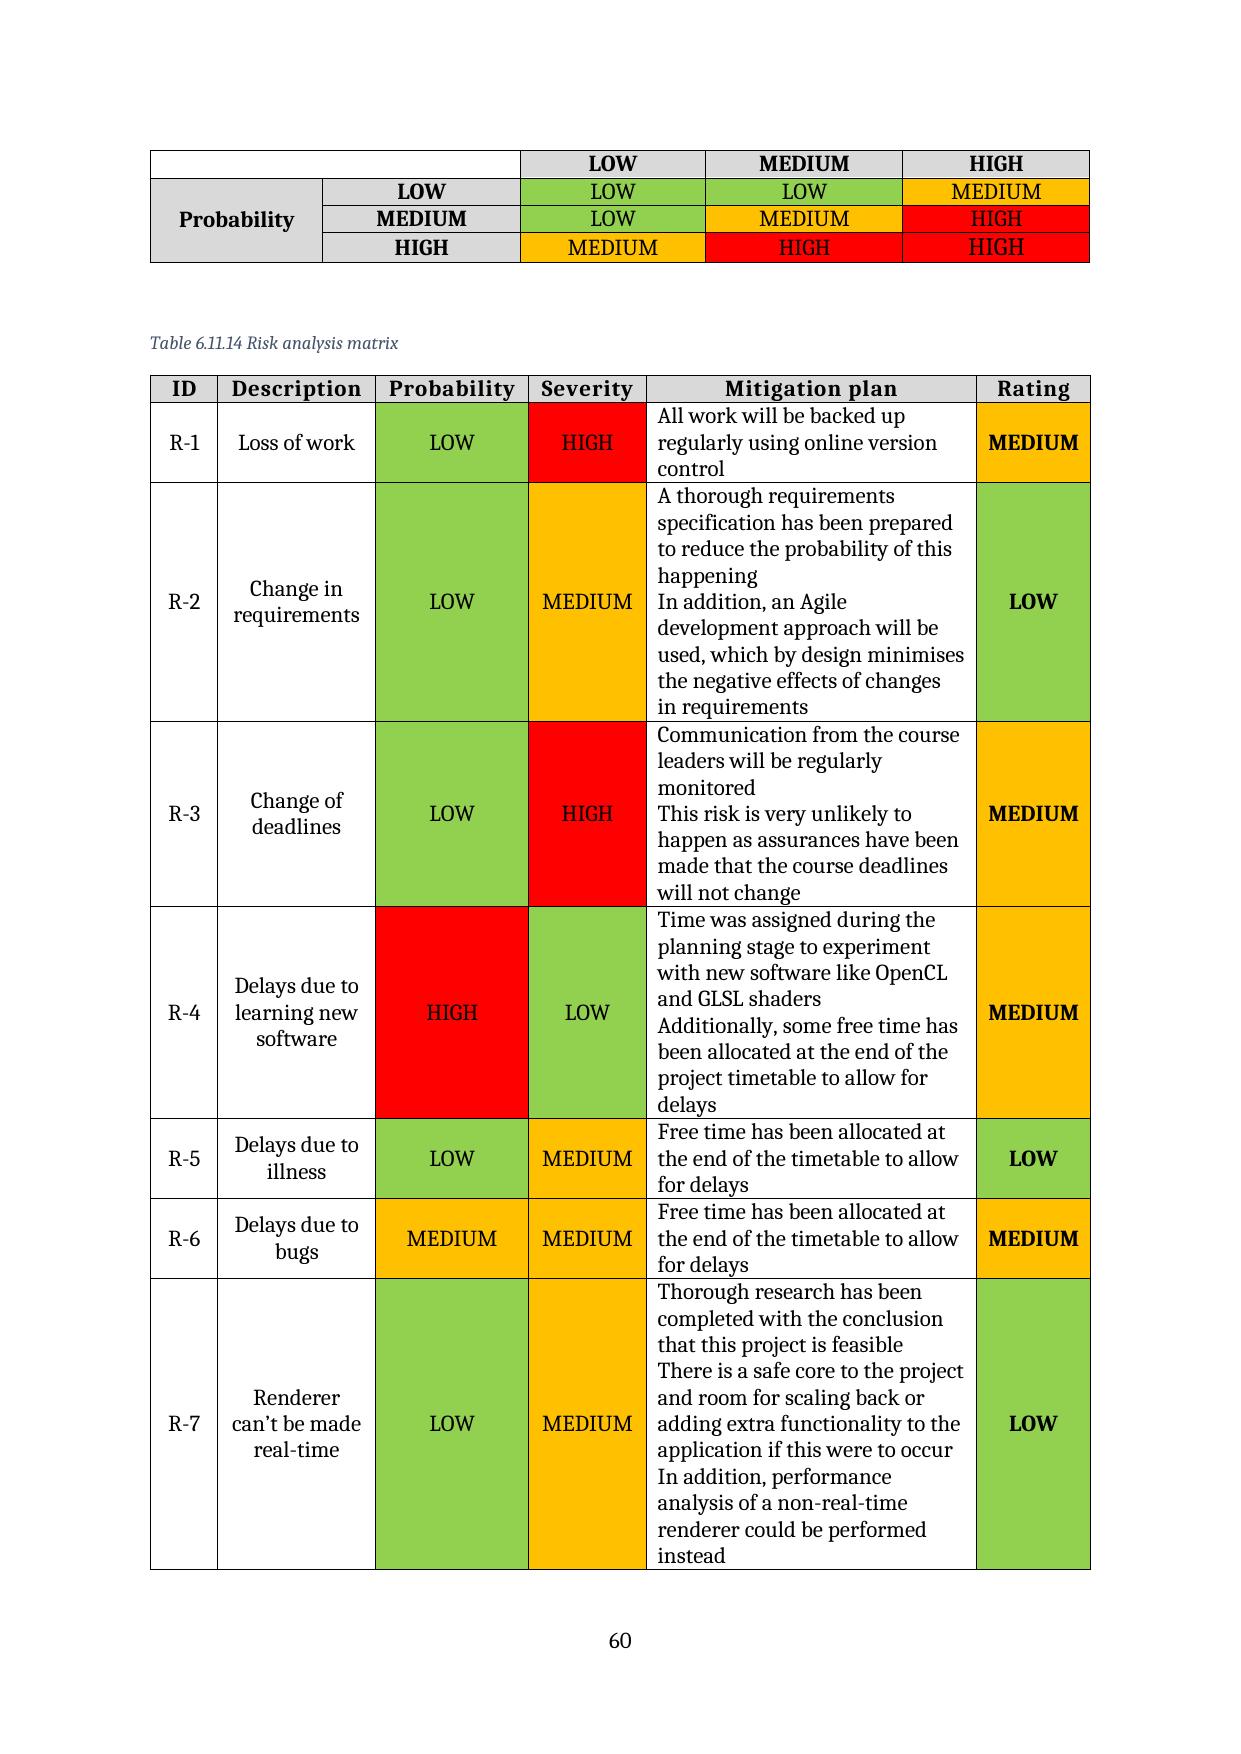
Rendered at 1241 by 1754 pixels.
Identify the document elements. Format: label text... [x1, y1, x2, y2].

table_cell HIGH [323, 233, 520, 262]
table_cell MEDIUM [376, 1199, 528, 1278]
table_cell All work will be backed up regularly using online version control [647, 403, 976, 482]
table_cell HIGH [376, 907, 528, 1118]
table_cell MEDIUM [977, 403, 1090, 482]
table_cell LOW [376, 1279, 528, 1569]
table_cell LOW [376, 483, 528, 721]
table_cell MEDIUM [323, 206, 520, 232]
table_cell Time was assigned during the planning stage to experiment with new software like OpenCL and GLSL shaders Additionally, some free time has been allocated at the end of the project timetable to allow for delays [647, 907, 976, 1118]
table_header ID [151, 376, 217, 402]
table_cell HIGH [529, 722, 646, 906]
table_cell Probability [151, 179, 322, 262]
table_cell Renderer can’t be made real-time [218, 1279, 375, 1569]
table_header Description [218, 376, 375, 402]
table_cell HIGH [903, 206, 1089, 232]
table_cell R-7 [151, 1279, 217, 1569]
table_cell MEDIUM [529, 1279, 646, 1569]
table_cell Thorough research has been completed with the conclusion that this project is feasible There is a safe core to the project and room for scaling back or adding extra functionality to the application if this were to occur In addition, performance analysis of a non-real-time renderer could be performed instead [647, 1279, 976, 1569]
table_cell HIGH [903, 151, 1089, 177]
table_cell R-5 [151, 1119, 217, 1198]
table_cell R-1 [151, 403, 217, 482]
table_cell Loss of work [218, 403, 375, 482]
table_header Probability [376, 376, 528, 402]
table_cell LOW [977, 1119, 1090, 1198]
table_cell Free time has been allocated at the end of the timetable to allow for delays [647, 1199, 976, 1278]
table_header Mitigation plan [647, 376, 976, 402]
table_cell Delays due to learning new software [218, 907, 375, 1118]
table_cell LOW [323, 179, 520, 205]
table_cell HIGH [706, 233, 902, 262]
table_cell LOW [376, 403, 528, 482]
table_cell LOW [521, 179, 705, 205]
table_cell Delays due to illness [218, 1119, 375, 1198]
table_cell LOW [977, 1279, 1090, 1569]
table_cell R-3 [151, 722, 217, 906]
table_cell HIGH [903, 233, 1089, 262]
table_header Rating [977, 376, 1090, 402]
table_cell R-4 [151, 907, 217, 1118]
table_cell MEDIUM [529, 1119, 646, 1198]
table_cell LOW [706, 179, 902, 205]
table_cell LOW [977, 483, 1090, 721]
table_cell MEDIUM [521, 233, 705, 262]
table_cell HIGH [529, 403, 646, 482]
table_cell LOW [521, 206, 705, 232]
table_cell MEDIUM [706, 151, 902, 177]
table_cell MEDIUM [529, 1199, 646, 1278]
table_cell MEDIUM [706, 206, 902, 232]
table_cell MEDIUM [903, 179, 1089, 205]
table_cell Free time has been allocated at the end of the timetable to allow for delays [647, 1119, 976, 1198]
table_cell A thorough requirements specification has been prepared to reduce the probability of this happening In addition, an Agile development approach will be used, which by design minimises the negative effects of changes in requirements [647, 483, 976, 721]
table_cell MEDIUM [529, 483, 646, 721]
table_cell Delays due to bugs [218, 1199, 375, 1278]
table_header Severity [529, 376, 646, 402]
table_cell MEDIUM [977, 722, 1090, 906]
table_cell MEDIUM [977, 1199, 1090, 1278]
table_cell LOW [521, 151, 705, 177]
table_cell R-2 [151, 483, 217, 721]
table_cell Change of deadlines [218, 722, 375, 906]
table_cell MEDIUM [977, 907, 1090, 1118]
table_cell Change in requirements [218, 483, 375, 721]
table_header [151, 151, 520, 177]
table_cell Communication from the course leaders will be regularly monitored This risk is very unlikely to happen as assurances have been made that the course deadlines will not change [647, 722, 976, 906]
table_cell LOW [529, 907, 646, 1118]
table_cell LOW [376, 722, 528, 906]
table_cell R-6 [151, 1199, 217, 1278]
table_cell LOW [376, 1119, 528, 1198]
